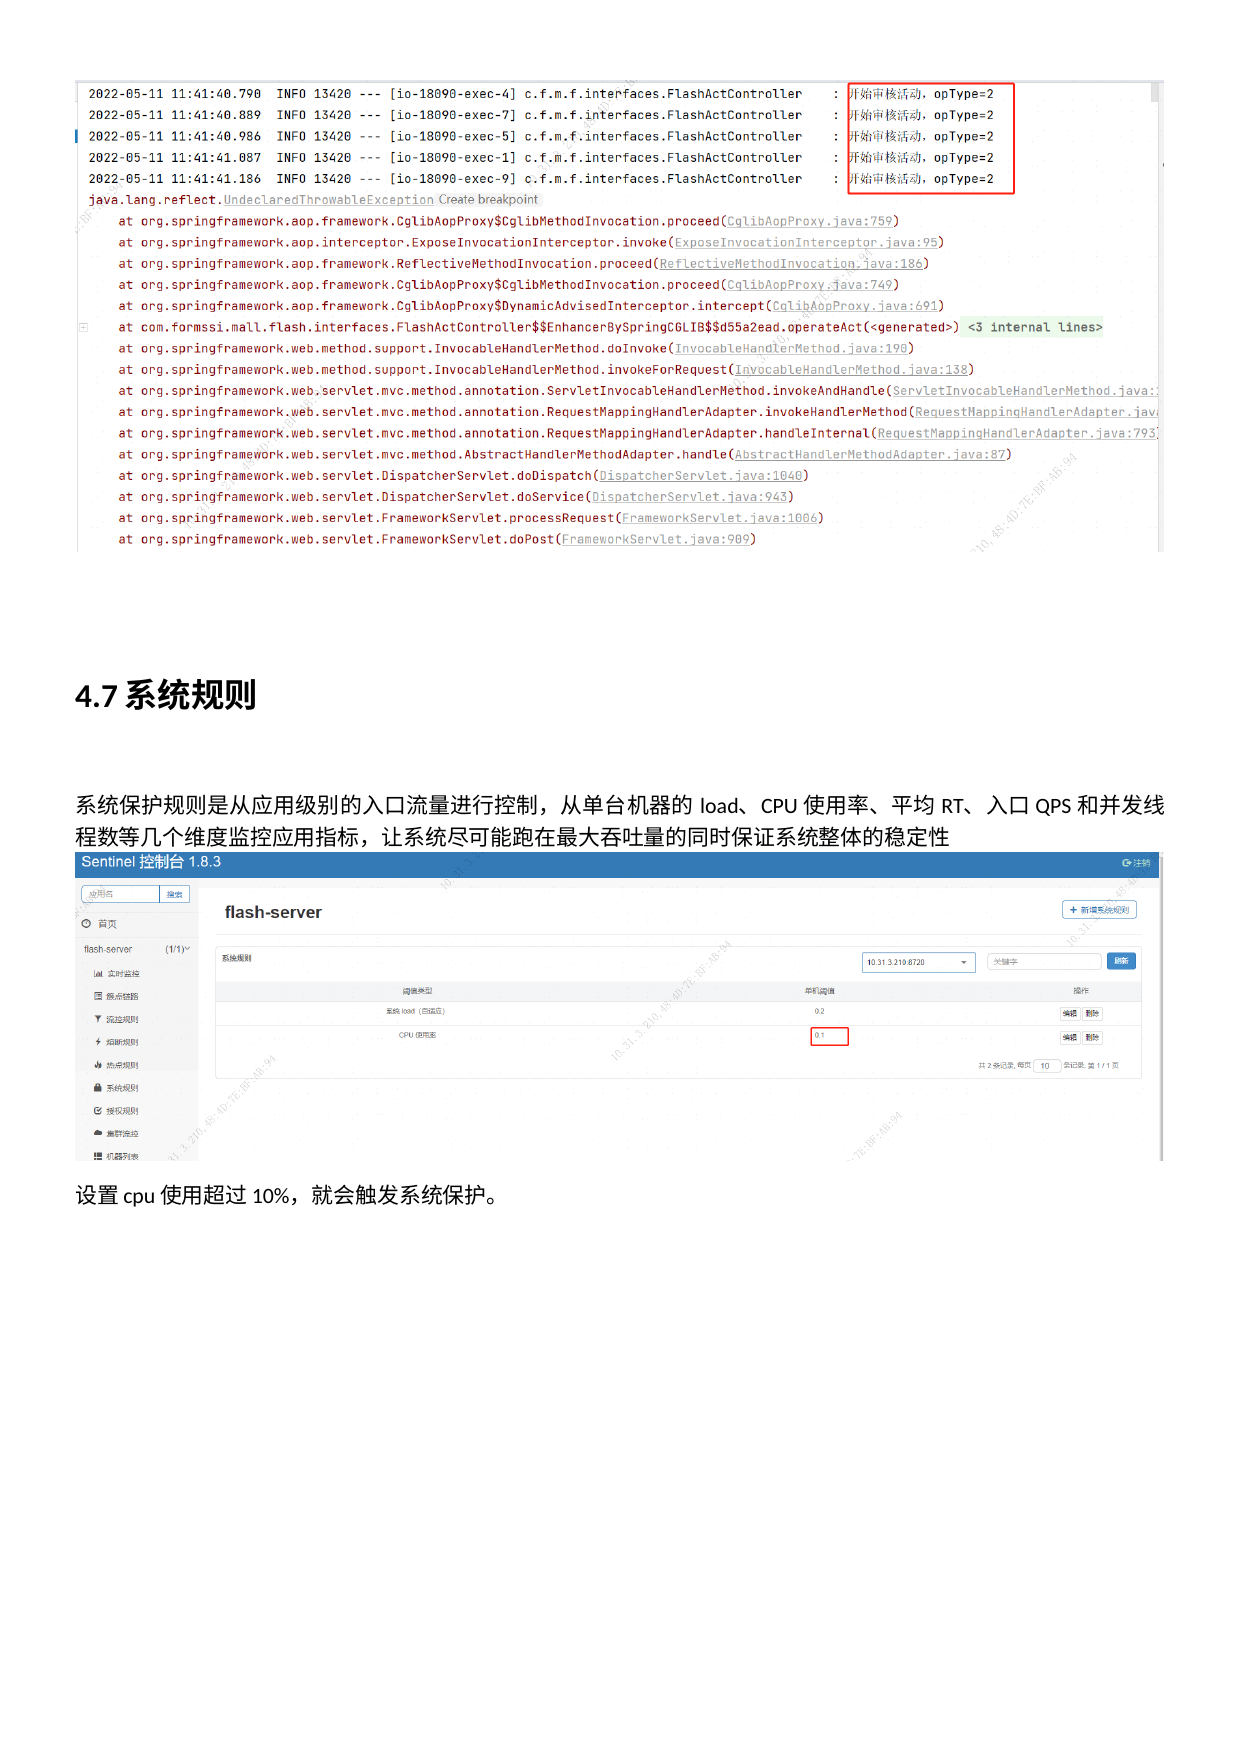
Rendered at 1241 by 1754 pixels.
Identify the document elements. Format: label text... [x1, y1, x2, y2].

text 设置cpu使用超过10%，就会触发系统保护。 [75, 1177, 1165, 1210]
picture [75, 852, 1164, 1161]
text 系统保护规则是从应用级别的入口流量进行控制，从单台机器的 load、CPU 使用率、平均 RT、入口 QPS 和并发线程数等几个维度监控应用指标，让系统尽可能跑在最大吞吐量的同时保证系统整体的稳定性 [75, 787, 1165, 852]
picture [75, 80, 1164, 552]
subtitle 4.7系统规则 [75, 660, 1165, 725]
